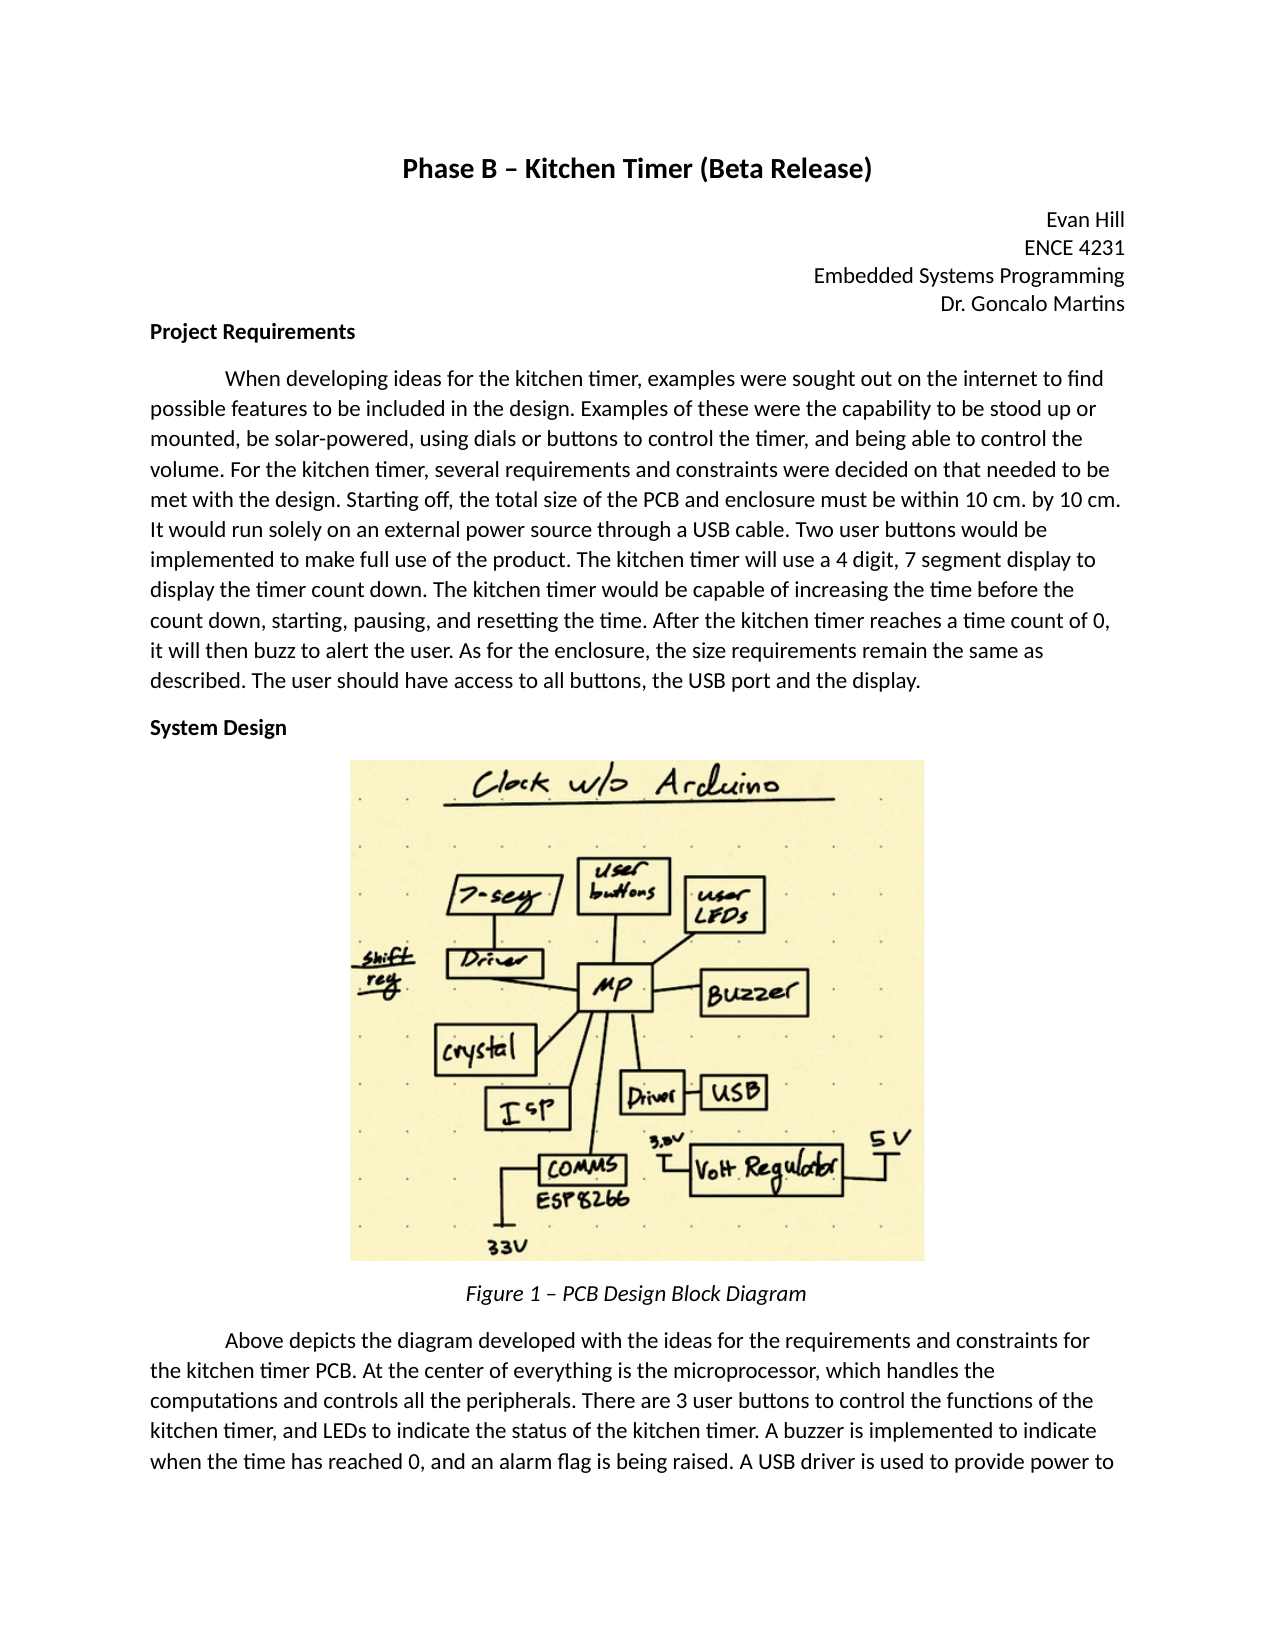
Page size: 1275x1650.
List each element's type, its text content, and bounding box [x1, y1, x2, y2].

text Evan Hill [150, 205, 1125, 233]
text Embedded Systems Programming [150, 261, 1125, 289]
text System Design [150, 713, 1125, 741]
text Figure 1 – PCB Design Block Diagram [150, 1279, 1125, 1307]
text Project Requirements [150, 317, 1125, 345]
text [150, 1326, 1125, 1475]
text ENCE 4231 [150, 233, 1125, 261]
text Dr. Goncalo Martins [150, 289, 1125, 317]
text When developing ideas for the kitchen timer, examples were sought out on the internet to find possible features to be included in the design. Examples of these were the capability to be stood up or mounted, be solar-powered, using dials or buttons to control the timer, and being able to control the volume. For the kitchen timer, several requirements and constraints were decided on that needed to be met with the design. Starting off, the total size of the PCB and enclosure must be within 10 cm. by 10 cm. It would run solely on an external power source through a USB cable. Two user buttons would be implemented to make full use of the product. The kitchen timer will use a 4 digit, 7 segment display to display the timer count down. The kitchen timer would be capable of increasing the time before the count down, starting, pausing, and resetting the time. After the kitchen timer reaches a time count of 0, it will then buzz to alert the user. As for the enclosure, the size requirements remain the same as described. The user should have access to all buttons, the USB port and the display. [150, 364, 1125, 694]
picture [350, 760, 925, 1261]
text Phase B – Kitchen Timer (Beta Release) [150, 150, 1125, 186]
